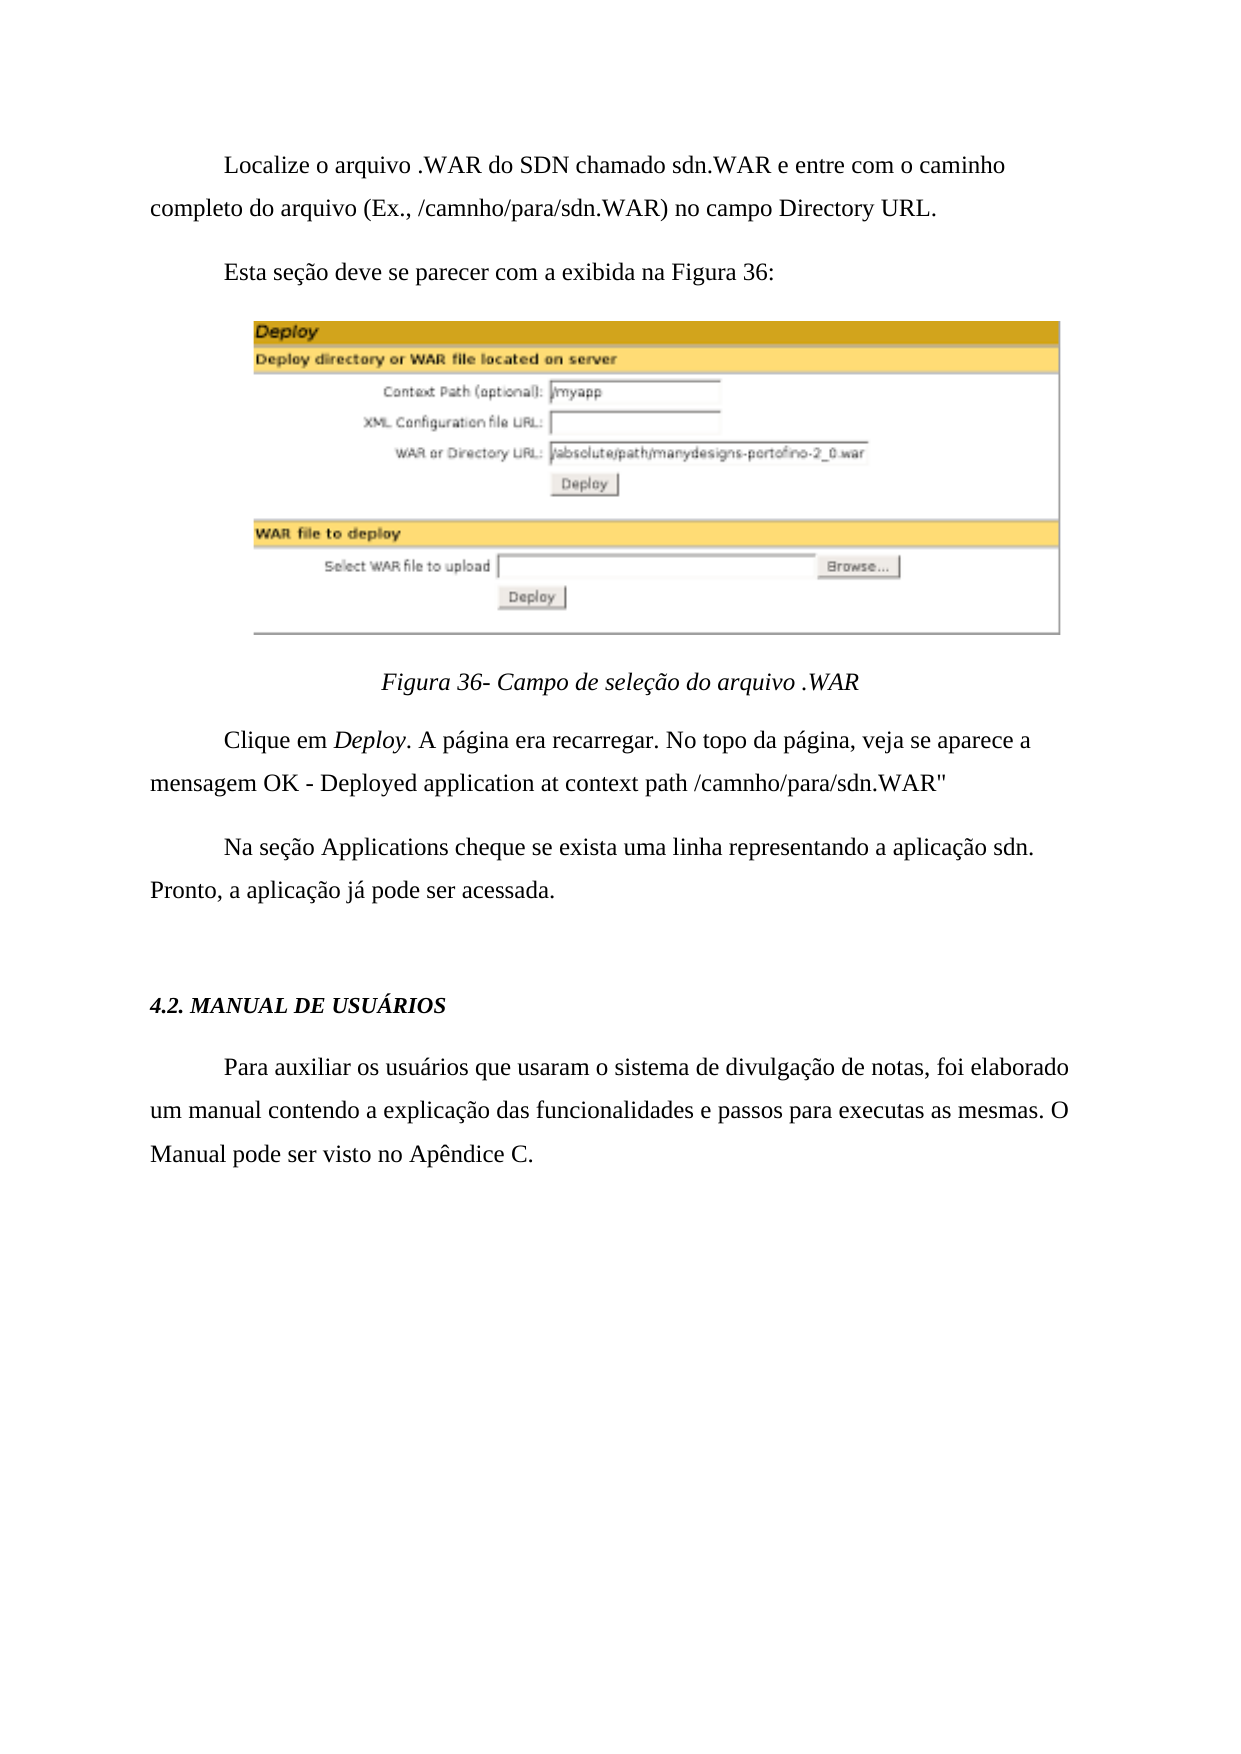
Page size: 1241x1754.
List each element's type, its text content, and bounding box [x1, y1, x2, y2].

text Clique em Deploy. A página era recarregar. No topo da página, veja se aparece a mensagem OK - Deployed application at context path /camnho/para/sdn.WAR" [150, 725, 1090, 797]
text Esta seção deve se parecer com a exibida na Figura 36: [150, 257, 1090, 286]
text Para auxiliar os usuários que usaram o sistema de divulgação de notas, foi elaborado um manual contendo a explicação das funcionalidades e passos para executas as mesmas. O Manual pode ser visto no Apêndice C. [150, 1052, 1090, 1167]
subtitle 4.2. MANUAL DE USUÁRIOS [150, 992, 1090, 1018]
text Localize o arquivo .WAR do SDN chamado sdn.WAR e entre com o caminho completo do arquivo (Ex., /camnho/para/sdn.WAR) no campo Directory URL. [150, 150, 1090, 222]
picture [253, 321, 1061, 635]
text Figura 36- Campo de seleção do arquivo .WAR [150, 667, 1090, 696]
text Na seção Applications cheque se exista uma linha representando a aplicação sdn. Pronto, a aplicação já pode ser acessada. [150, 832, 1090, 904]
